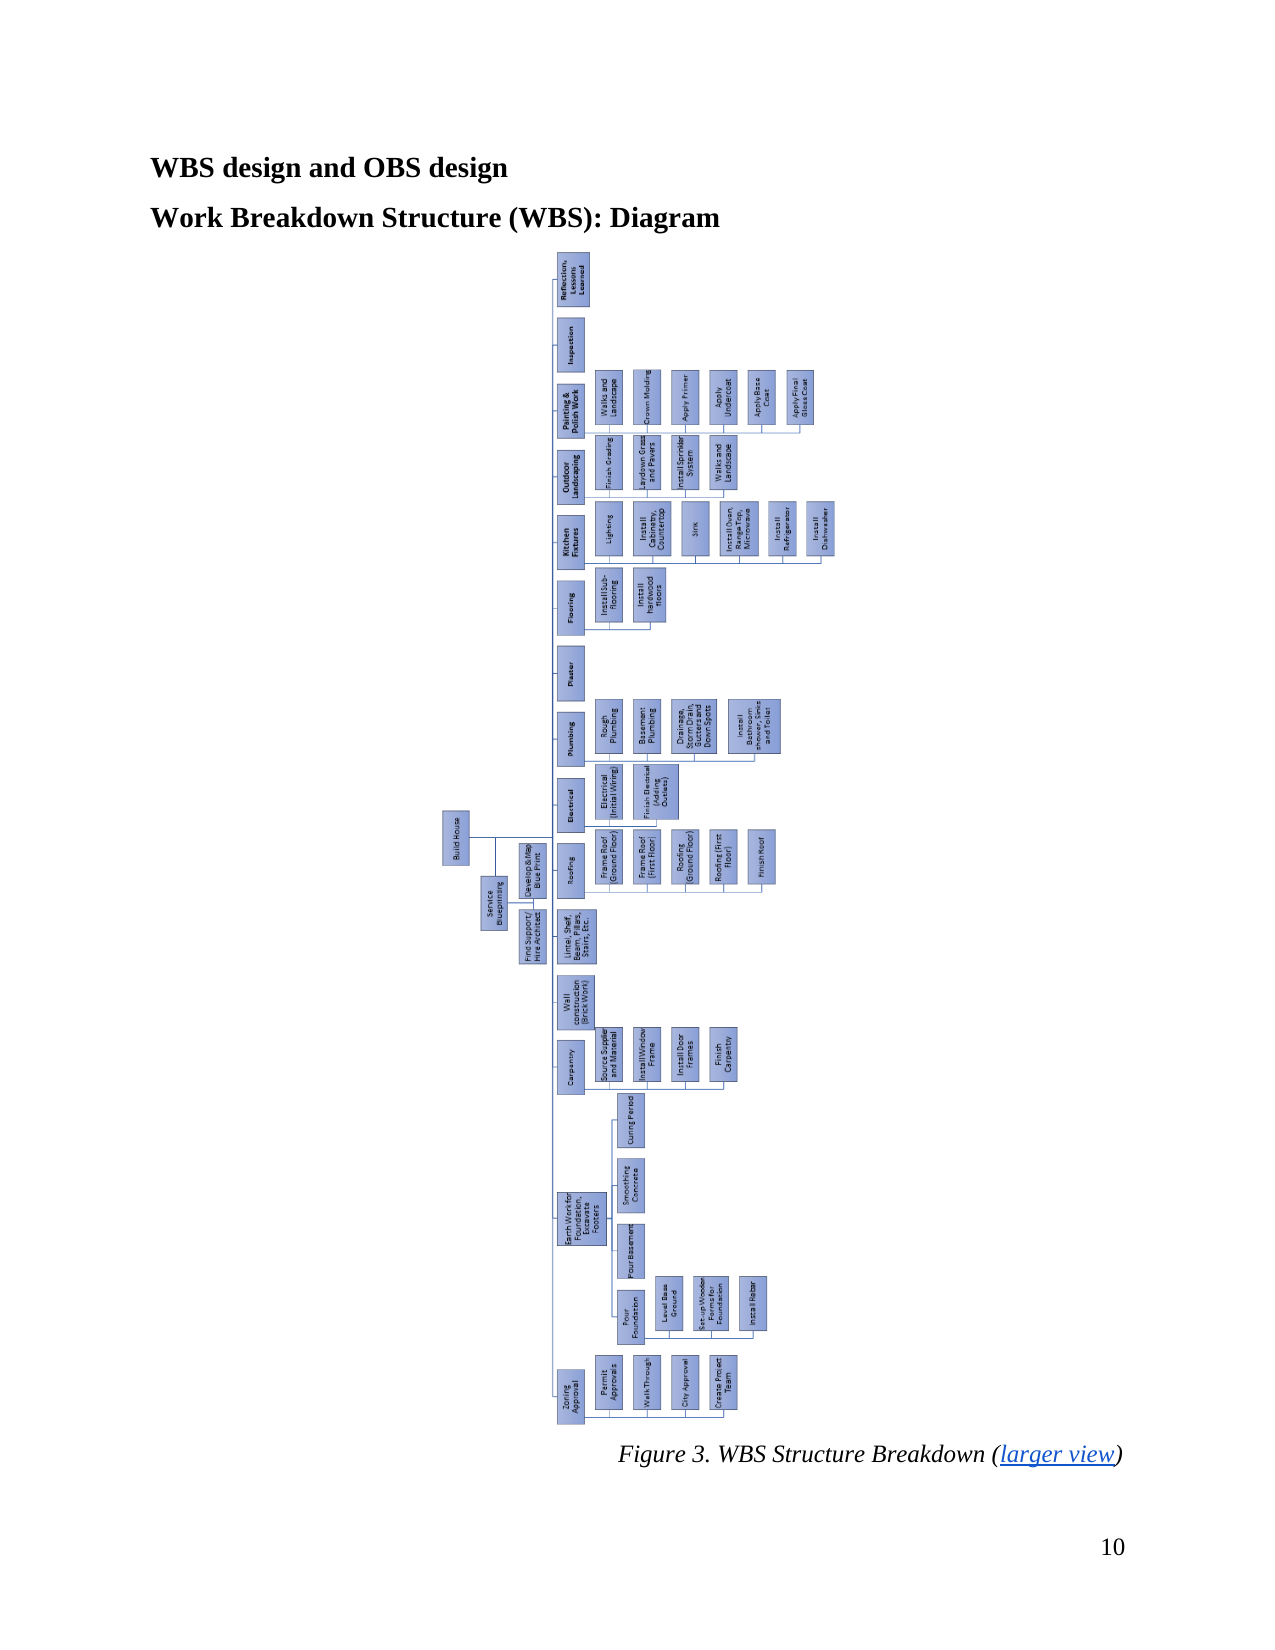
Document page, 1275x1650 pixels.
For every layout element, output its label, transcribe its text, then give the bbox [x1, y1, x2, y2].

subtitle WBS design and OBS design [150, 150, 1125, 183]
subtitle Work Breakdown Structure (WBS): Diagram [150, 200, 1125, 234]
text Figure 3. WBS Structure Breakdown (larger view) [150, 1439, 1125, 1468]
picture [292, 252, 984, 1424]
